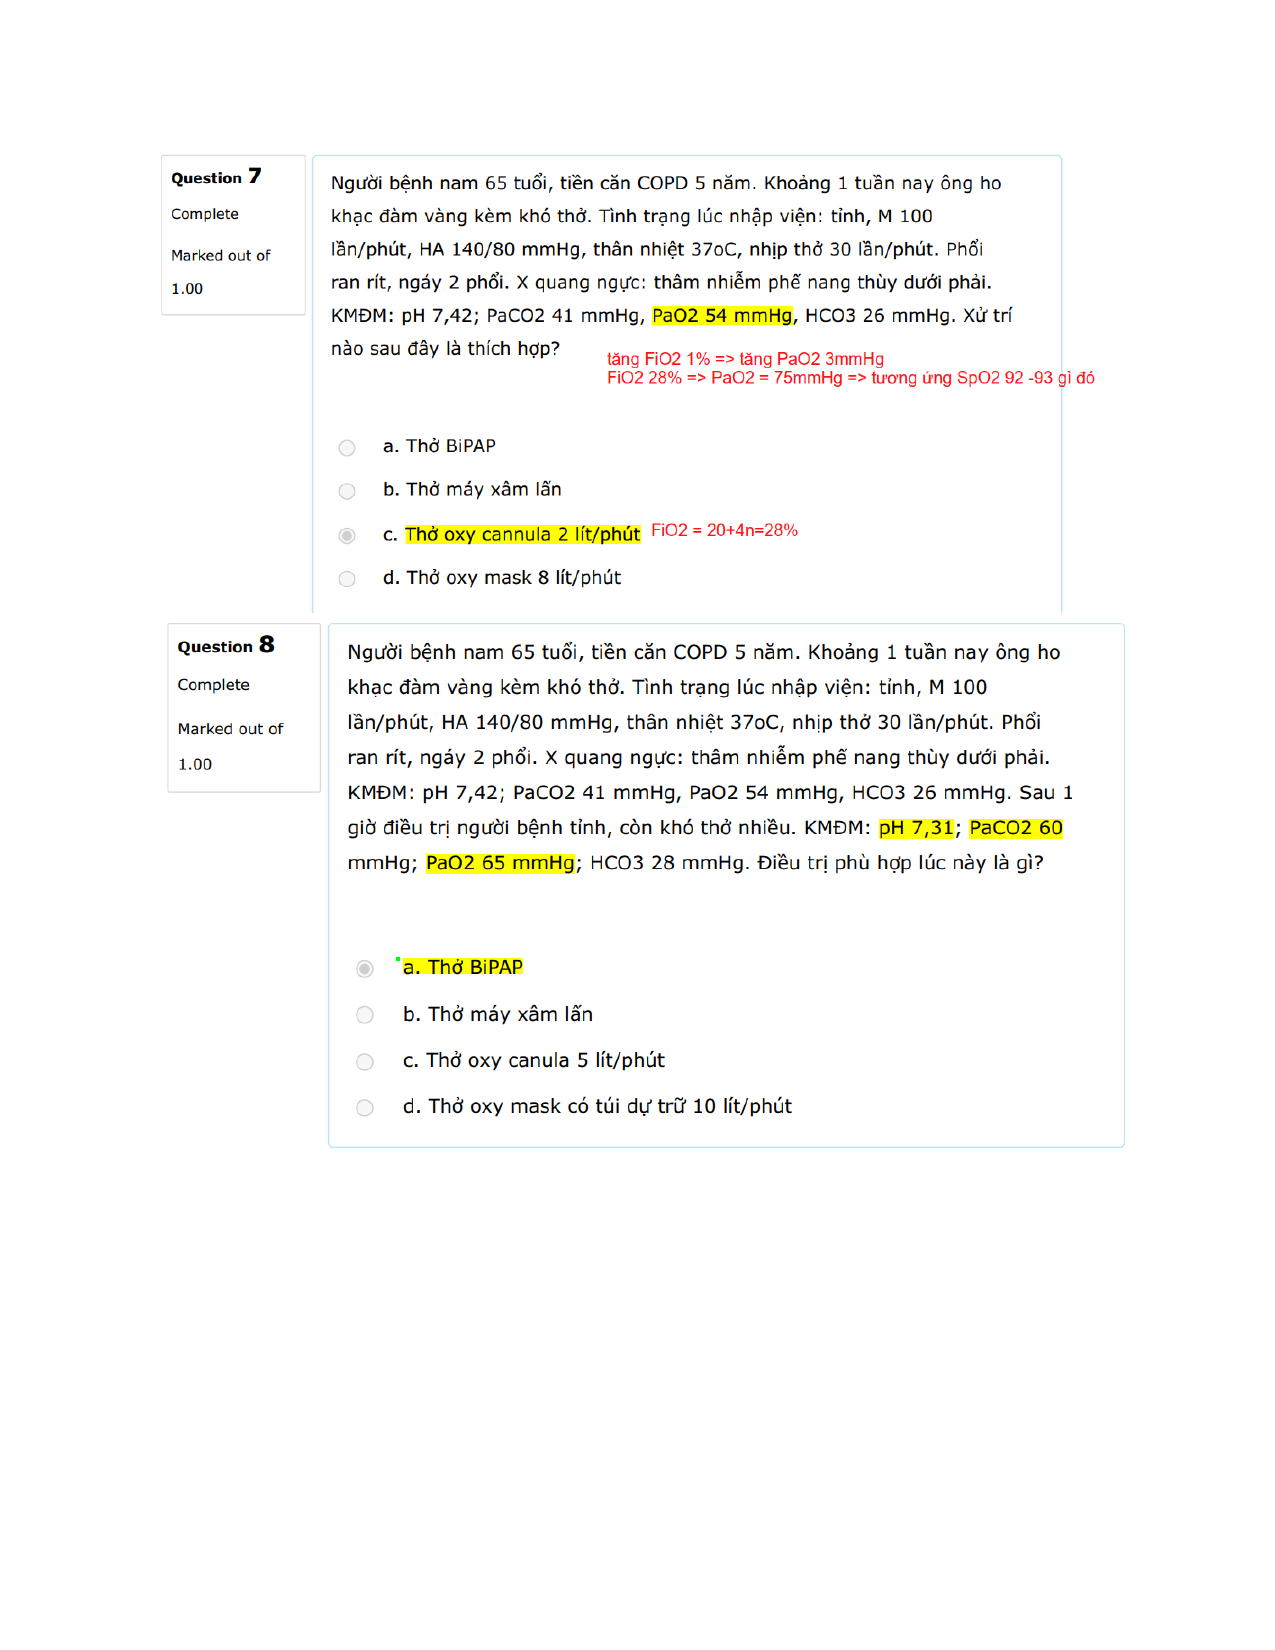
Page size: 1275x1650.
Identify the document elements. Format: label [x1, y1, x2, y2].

picture [150, 150, 1125, 613]
picture [150, 615, 1125, 1150]
